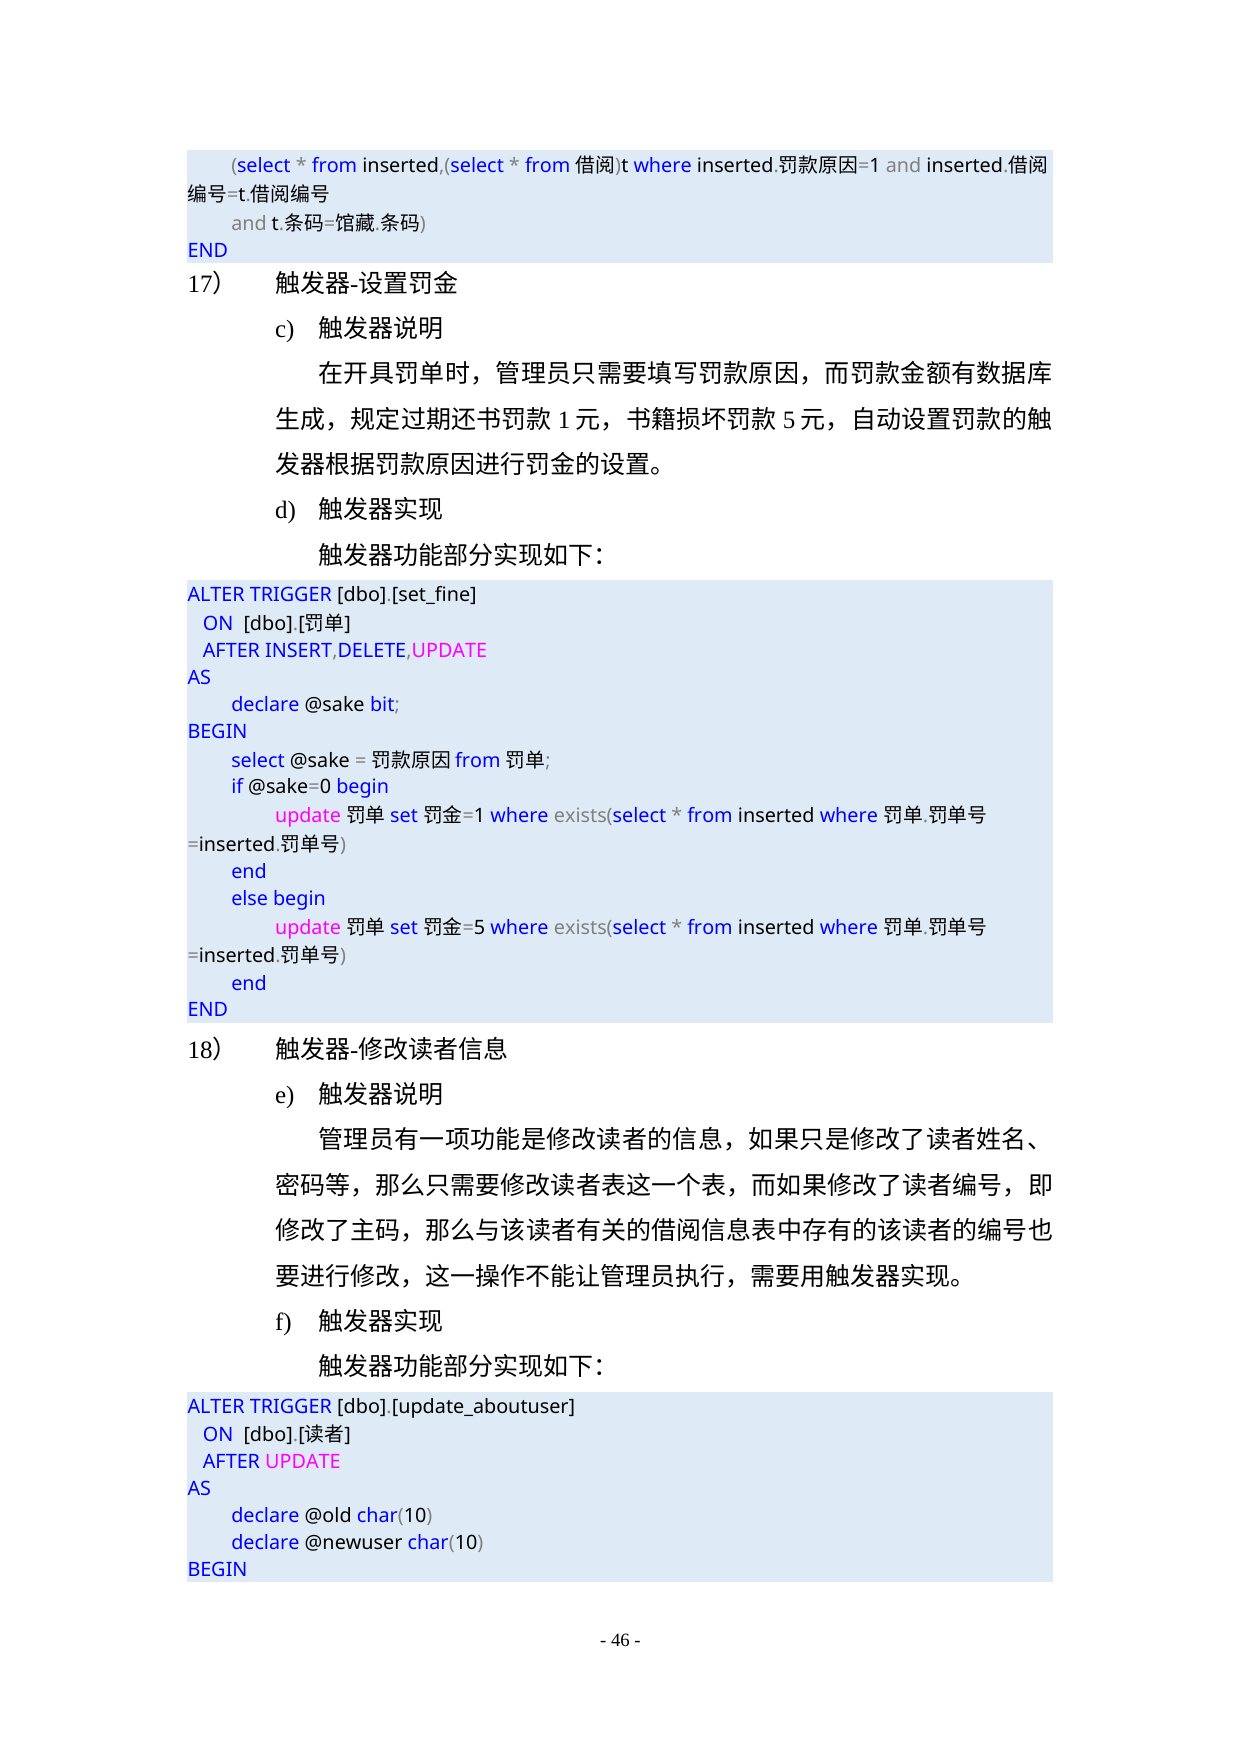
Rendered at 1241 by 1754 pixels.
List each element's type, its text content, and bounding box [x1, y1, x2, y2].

list 触发器实现 [275, 490, 1053, 526]
list 触发器实现 [275, 1301, 1053, 1337]
text declare @sake bit; [187, 690, 1053, 717]
text declare @newuser char(10) [187, 1528, 1053, 1556]
text END [187, 236, 1053, 263]
list 触发器-修改读者信息 [187, 1029, 1053, 1066]
text declare @old char(10) [187, 1502, 1053, 1528]
text ON [dbo].[罚单] [187, 607, 1053, 636]
text AFTER INSERT,DELETE,UPDATE [187, 636, 1053, 663]
text ALTER TRIGGER [dbo].[update_aboutuser] [187, 1392, 1053, 1419]
text BEGIN [187, 717, 1053, 744]
text and t.条码=馆藏.条码) [187, 207, 1053, 236]
text BEGIN [187, 1556, 1053, 1582]
text AS [187, 663, 1053, 690]
text 管理员有一项功能是修改读者的信息，如果只是修改了读者姓名、密码等，那么只需要修改读者表这一个表，而如果修改了读者编号，即修改了主码，那么与该读者有关的借阅信息表中存有的该读者的编号也要进行修改，这一操作不能让管理员执行，需要用触发器实现。 [275, 1120, 1053, 1292]
list 触发器说明 [275, 1075, 1053, 1111]
list 触发器功能部分实现如下： [318, 535, 1053, 571]
text end [187, 857, 1053, 884]
text update 罚单 set 罚金=5 where exists(select * from inserted where 罚单.罚单号=inserted.罚单号) [187, 911, 1053, 969]
text update 罚单 set 罚金=1 where exists(select * from inserted where 罚单.罚单号=inserted.罚单号) [187, 800, 1053, 857]
text AFTER UPDATE [187, 1448, 1053, 1474]
text if @sake=0 begin [187, 773, 1053, 800]
list 触发器-设置罚金 [187, 263, 1053, 299]
list 触发器功能部分实现如下： [318, 1347, 1053, 1383]
text END [187, 996, 1053, 1023]
list 触发器说明 [275, 308, 1053, 345]
text end [187, 969, 1053, 996]
text AS [187, 1474, 1053, 1502]
text (select * from inserted,(select * from 借阅)t where inserted.罚款原因=1 and inserted.借阅编号=t.借阅编号 [187, 150, 1053, 207]
text ON [dbo].[读者] [187, 1419, 1053, 1448]
text 在开具罚单时，管理员只需要填写罚款原因，而罚款金额有数据库生成，规定过期还书罚款1元，书籍损坏罚款5元，自动设置罚款的触发器根据罚款原因进行罚金的设置。 [275, 354, 1053, 481]
text ALTER TRIGGER [dbo].[set_fine] [187, 580, 1053, 607]
text else begin [187, 884, 1053, 911]
text select @sake = 罚款原因 from 罚单; [187, 744, 1053, 773]
